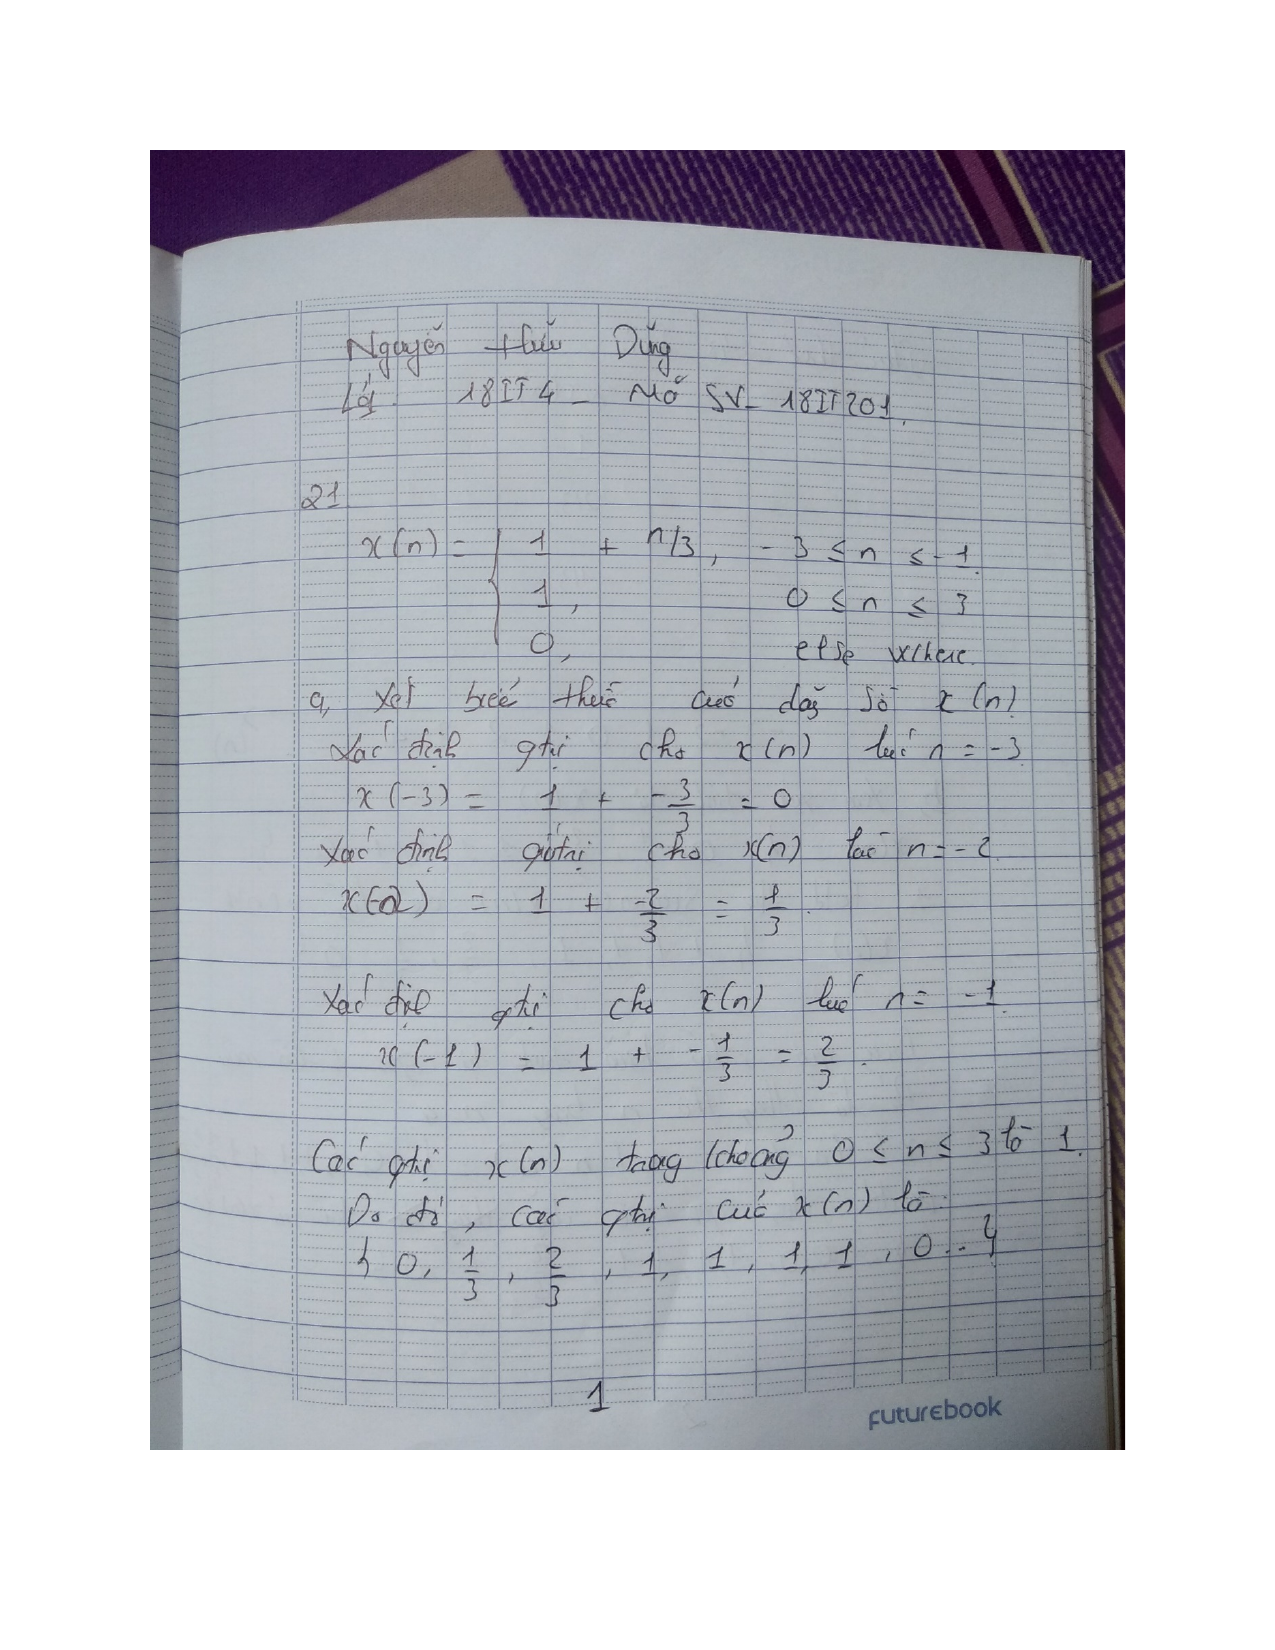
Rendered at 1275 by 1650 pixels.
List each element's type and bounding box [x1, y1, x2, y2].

picture [150, 150, 1125, 1450]
